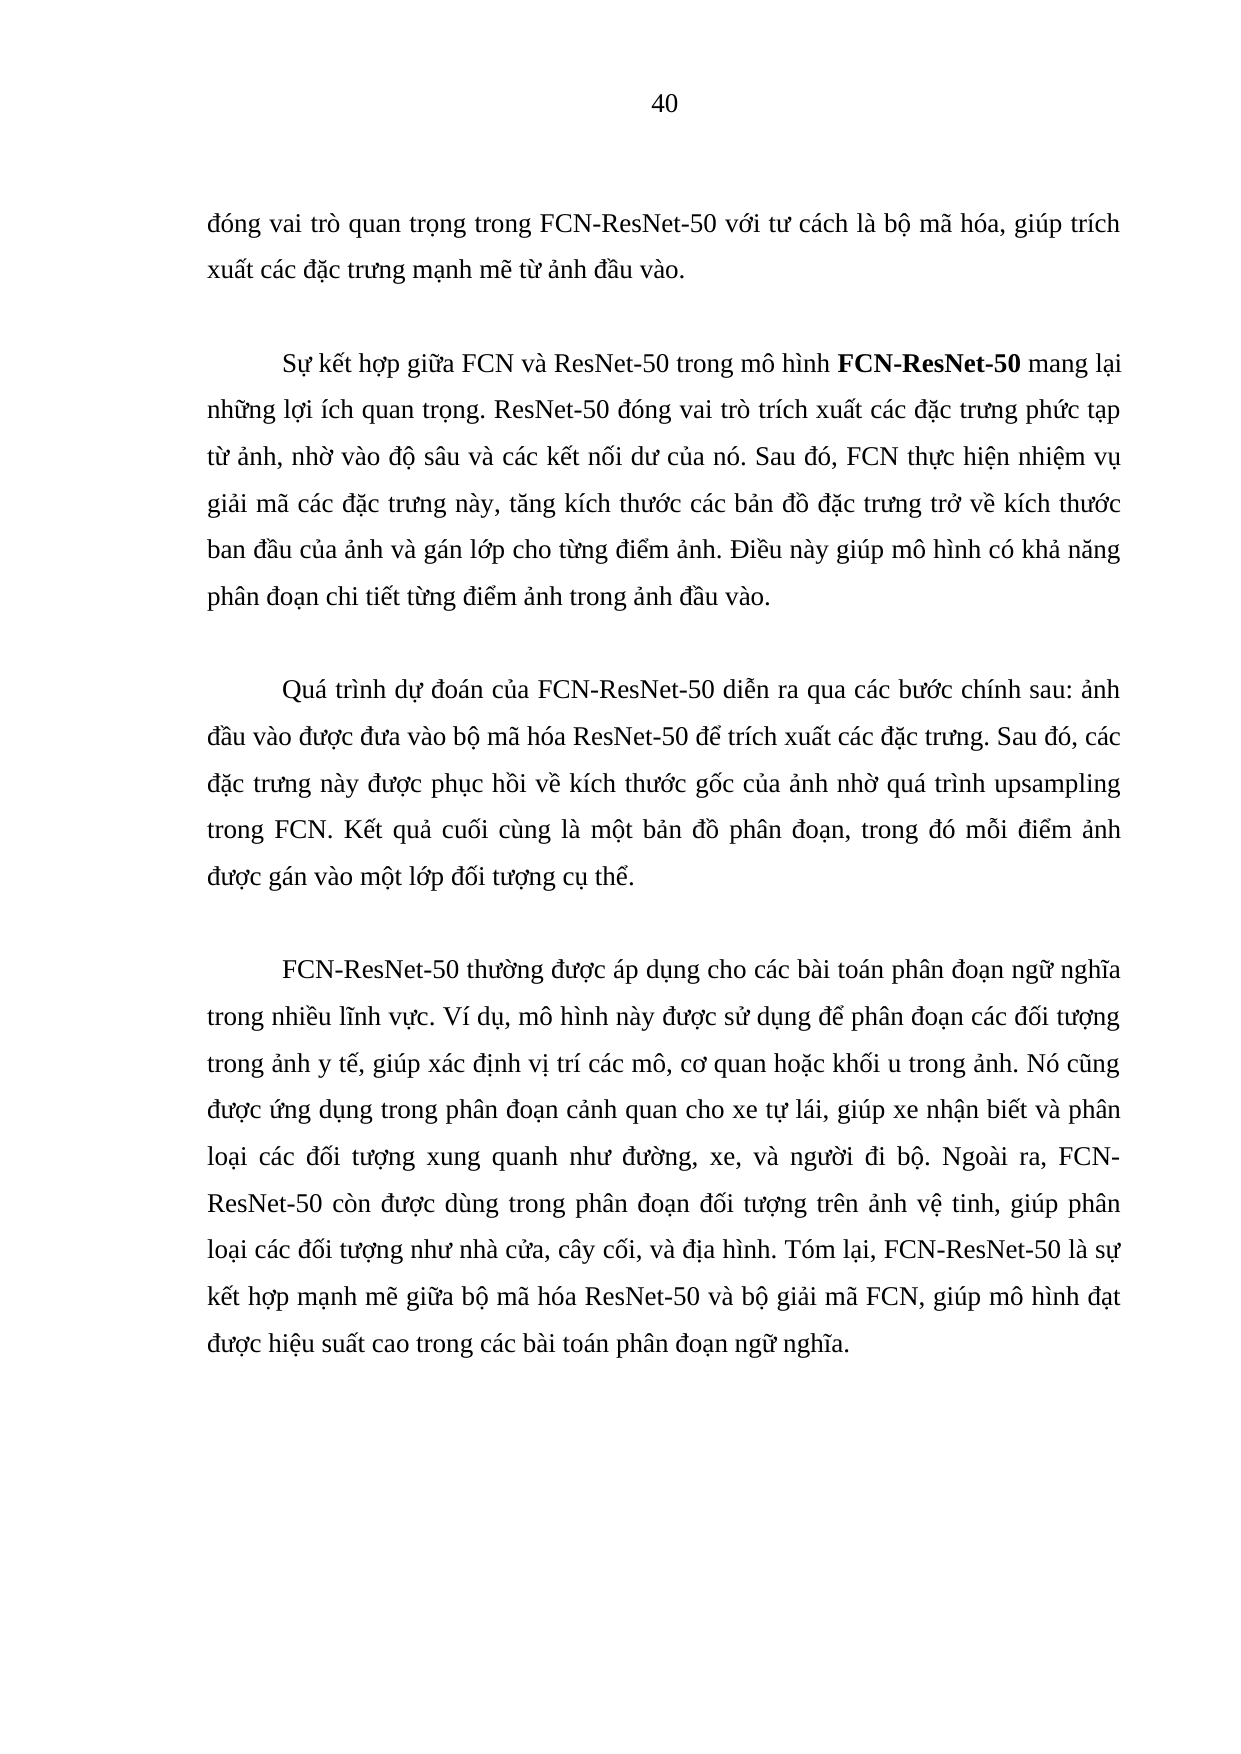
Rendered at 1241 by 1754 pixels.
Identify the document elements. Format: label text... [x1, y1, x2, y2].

text Sự kết hợp giữa FCN và ResNet-50 trong mô hình FCN-ResNet-50 mang lại những lợi ích quan trọng. ResNet-50 đóng vai trò trích xuất các đặc trưng phức tạp từ ảnh, nhờ vào độ sâu và các kết nối dư của nó. Sau đó, FCN thực hiện nhiệm vụ giải mã các đặc trưng này, tăng kích thước các bản đồ đặc trưng trở về kích thước ban đầu của ảnh và gán lớp cho từng điểm ảnh. Điều này giúp mô hình có khả năng phân đoạn chi tiết từng điểm ảnh trong ảnh đầu vào. [207, 347, 1122, 611]
text Quá trình dự đoán của FCN-ResNet-50 diễn ra qua các bước chính sau: ảnh đầu vào được đưa vào bộ mã hóa ResNet-50 để trích xuất các đặc trưng. Sau đó, các đặc trưng này được phục hồi về kích thước gốc của ảnh nhờ quá trình upsampling trong FCN. Kết quả cuối cùng là một bản đồ phân đoạn, trong đó mỗi điểm ảnh được gán vào một lớp đối tượng cụ thể. [207, 673, 1122, 891]
text FCN-ResNet-50 thường được áp dụng cho các bài toán phân đoạn ngữ nghĩa trong nhiều lĩnh vực. Ví dụ, mô hình này được sử dụng để phân đoạn các đối tượng trong ảnh y tế, giúp xác định vị trí các mô, cơ quan hoặc khối u trong ảnh. Nó cũng được ứng dụng trong phân đoạn cảnh quan cho xe tự lái, giúp xe nhận biết và phân loại các đối tượng xung quanh như đường, xe, và người đi bộ. Ngoài ra, FCN-ResNet-50 còn được dùng trong phân đoạn đối tượng trên ảnh vệ tinh, giúp phân loại các đối tượng như nhà cửa, cây cối, và địa hình. Tóm lại, FCN-ResNet-50 là sự kết hợp mạnh mẽ giữa bộ mã hóa ResNet-50 và bộ giải mã FCN, giúp mô hình đạt được hiệu suất cao trong các bài toán phân đoạn ngữ nghĩa. [207, 953, 1122, 1358]
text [207, 207, 1122, 284]
